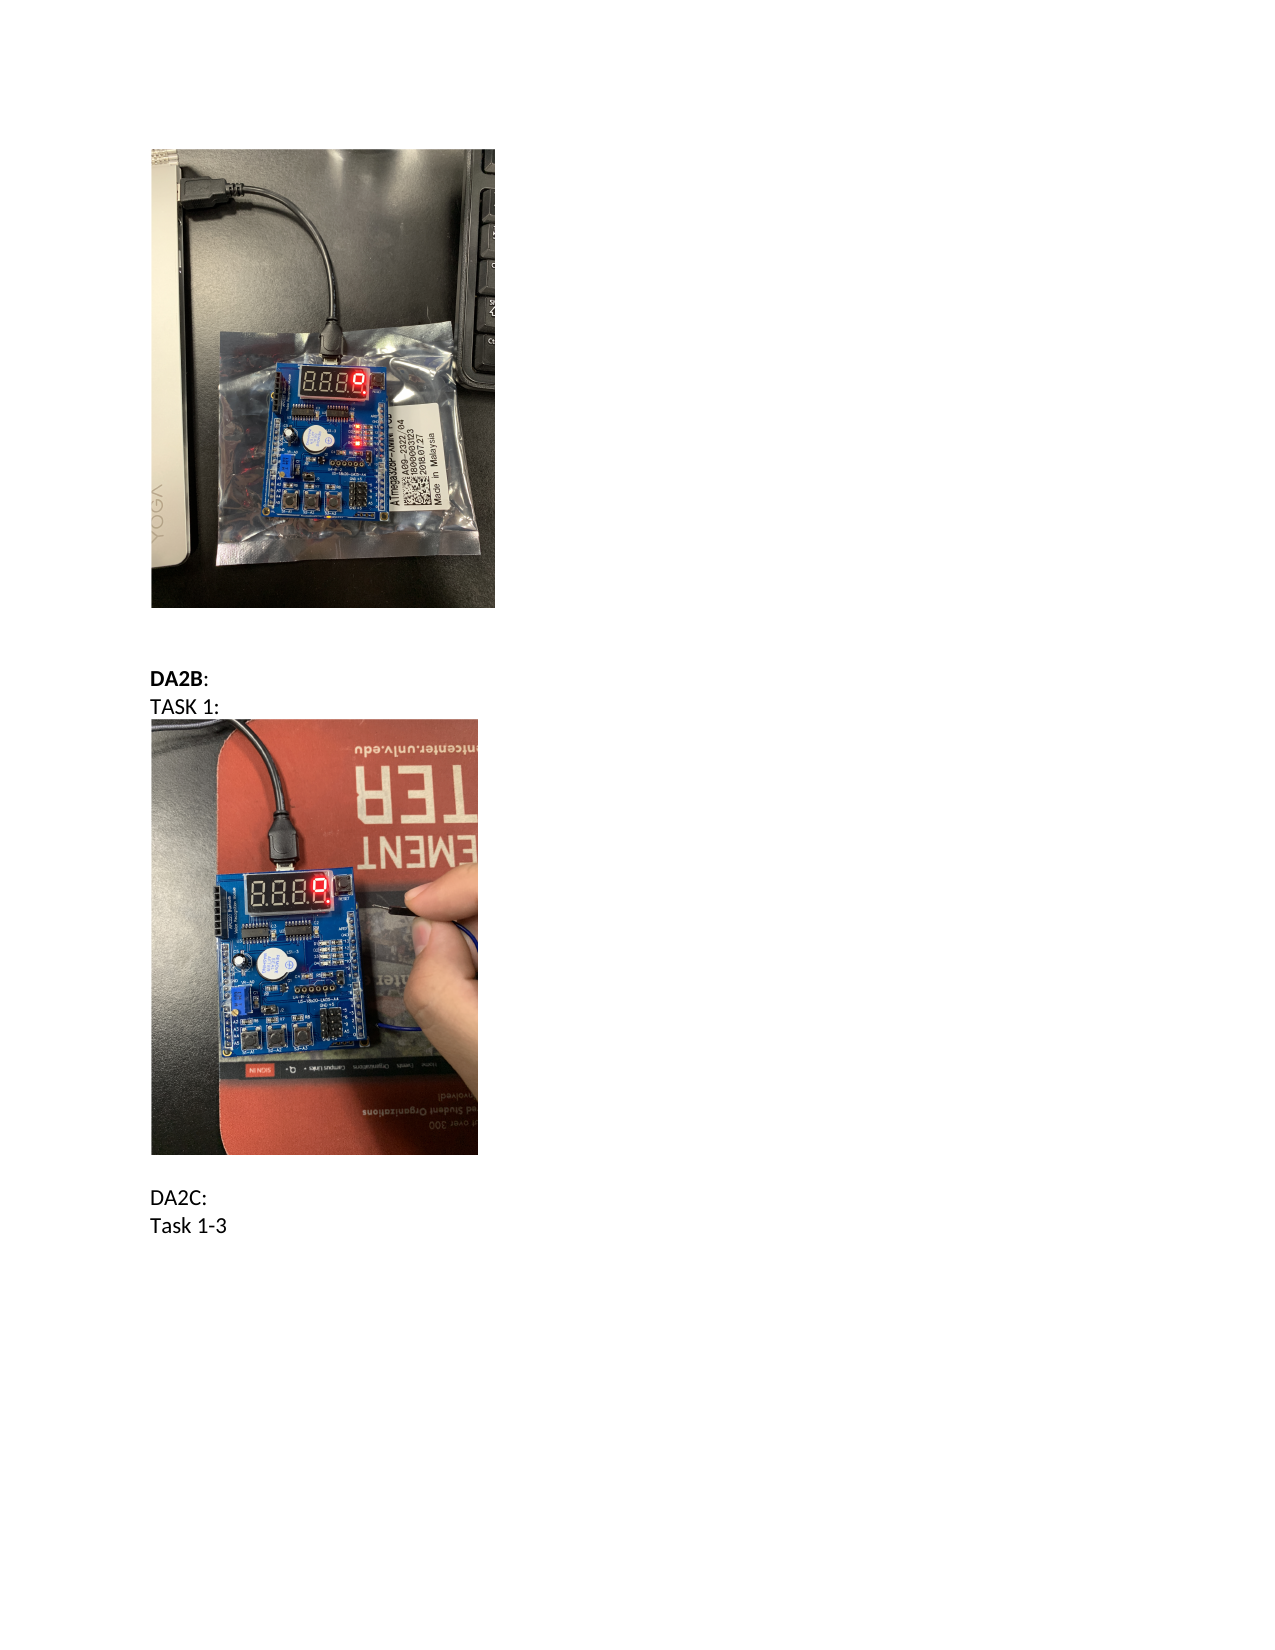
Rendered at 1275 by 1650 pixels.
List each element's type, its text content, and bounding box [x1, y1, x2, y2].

text DA2C: [150, 1183, 1125, 1212]
picture [152, 720, 478, 1155]
text DA2B: [150, 664, 1125, 692]
picture [152, 150, 495, 608]
text Task 1-3 [150, 1212, 1125, 1239]
text TASK 1: [150, 692, 1125, 720]
